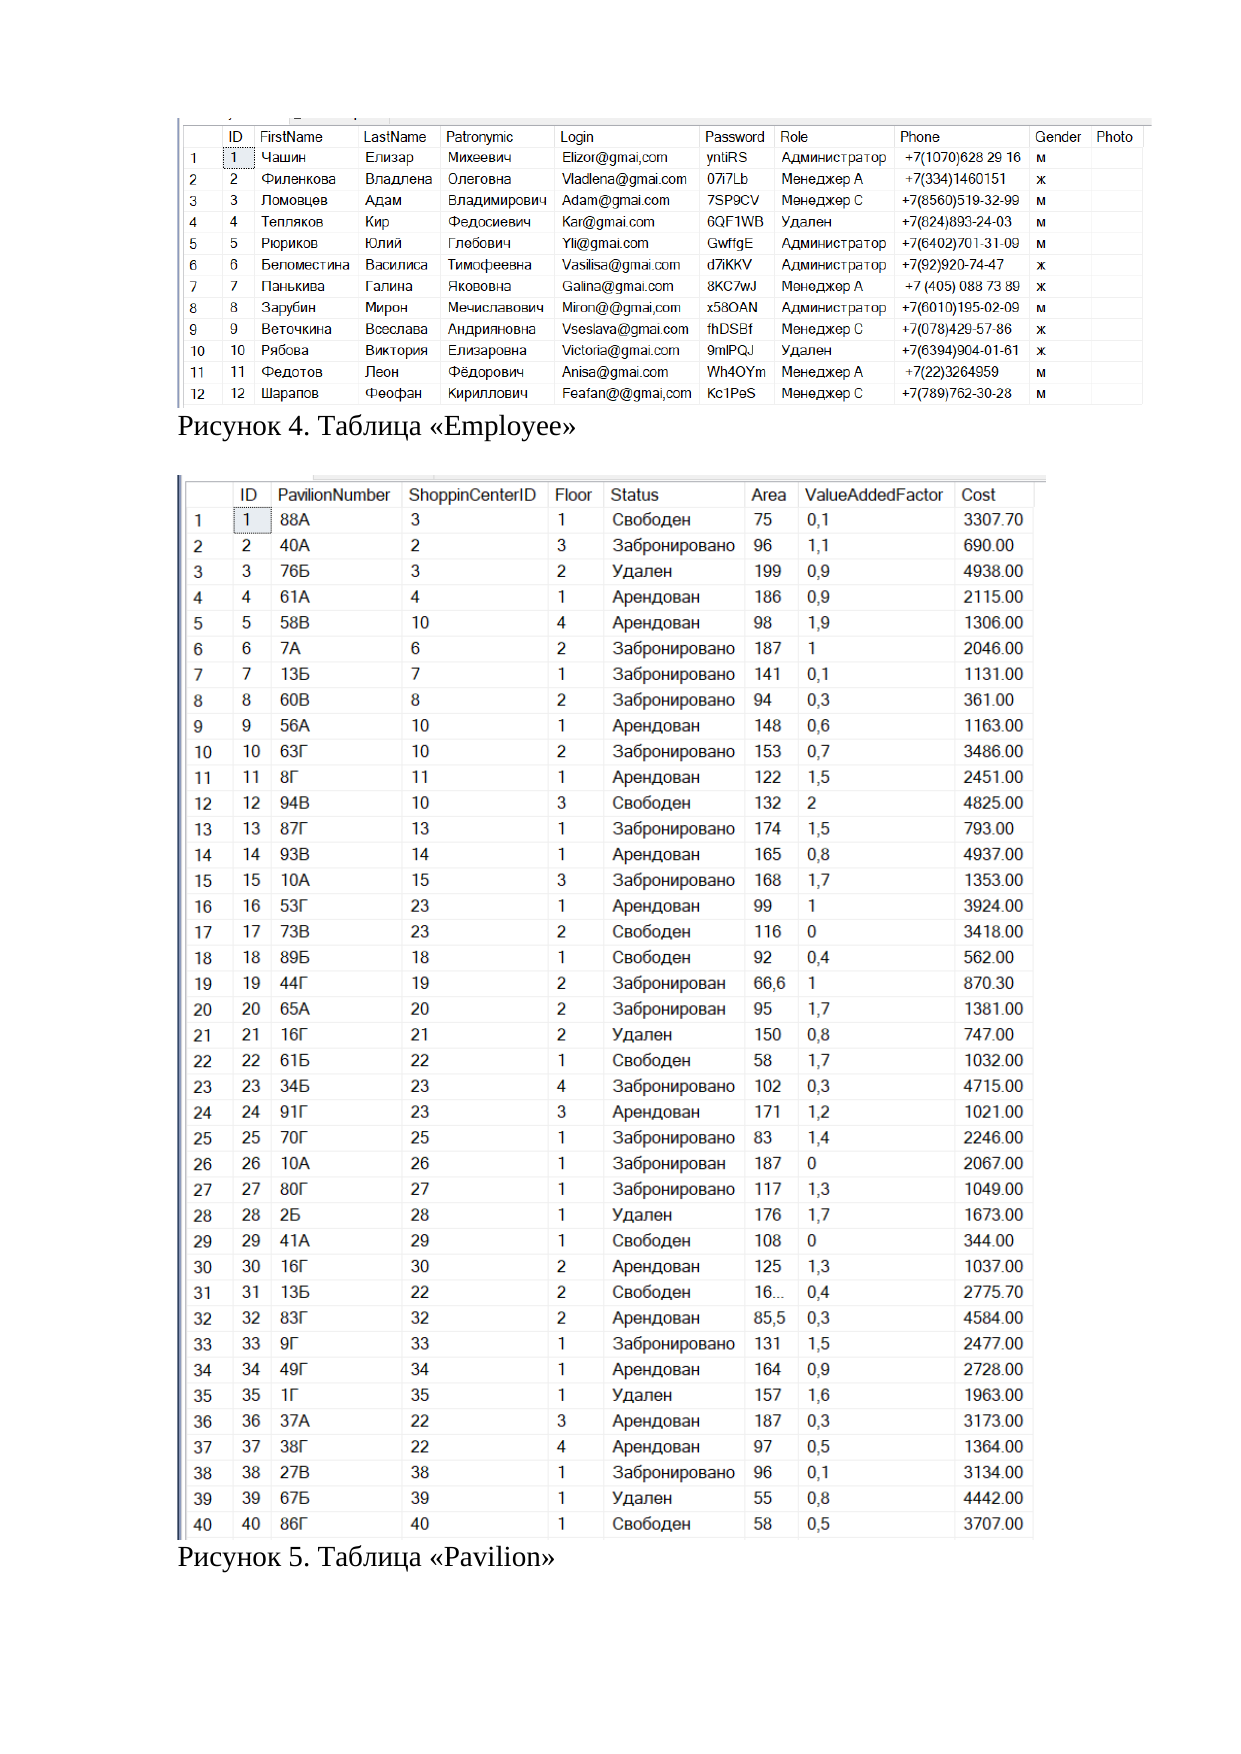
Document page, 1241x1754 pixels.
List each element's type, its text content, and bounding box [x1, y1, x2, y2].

picture [177, 475, 1046, 1540]
picture [177, 118, 1152, 408]
text Рисунок 5. Таблица «Pavilion» [177, 1539, 1152, 1573]
text Рисунок 4. Таблица «Employee» [177, 408, 1152, 442]
